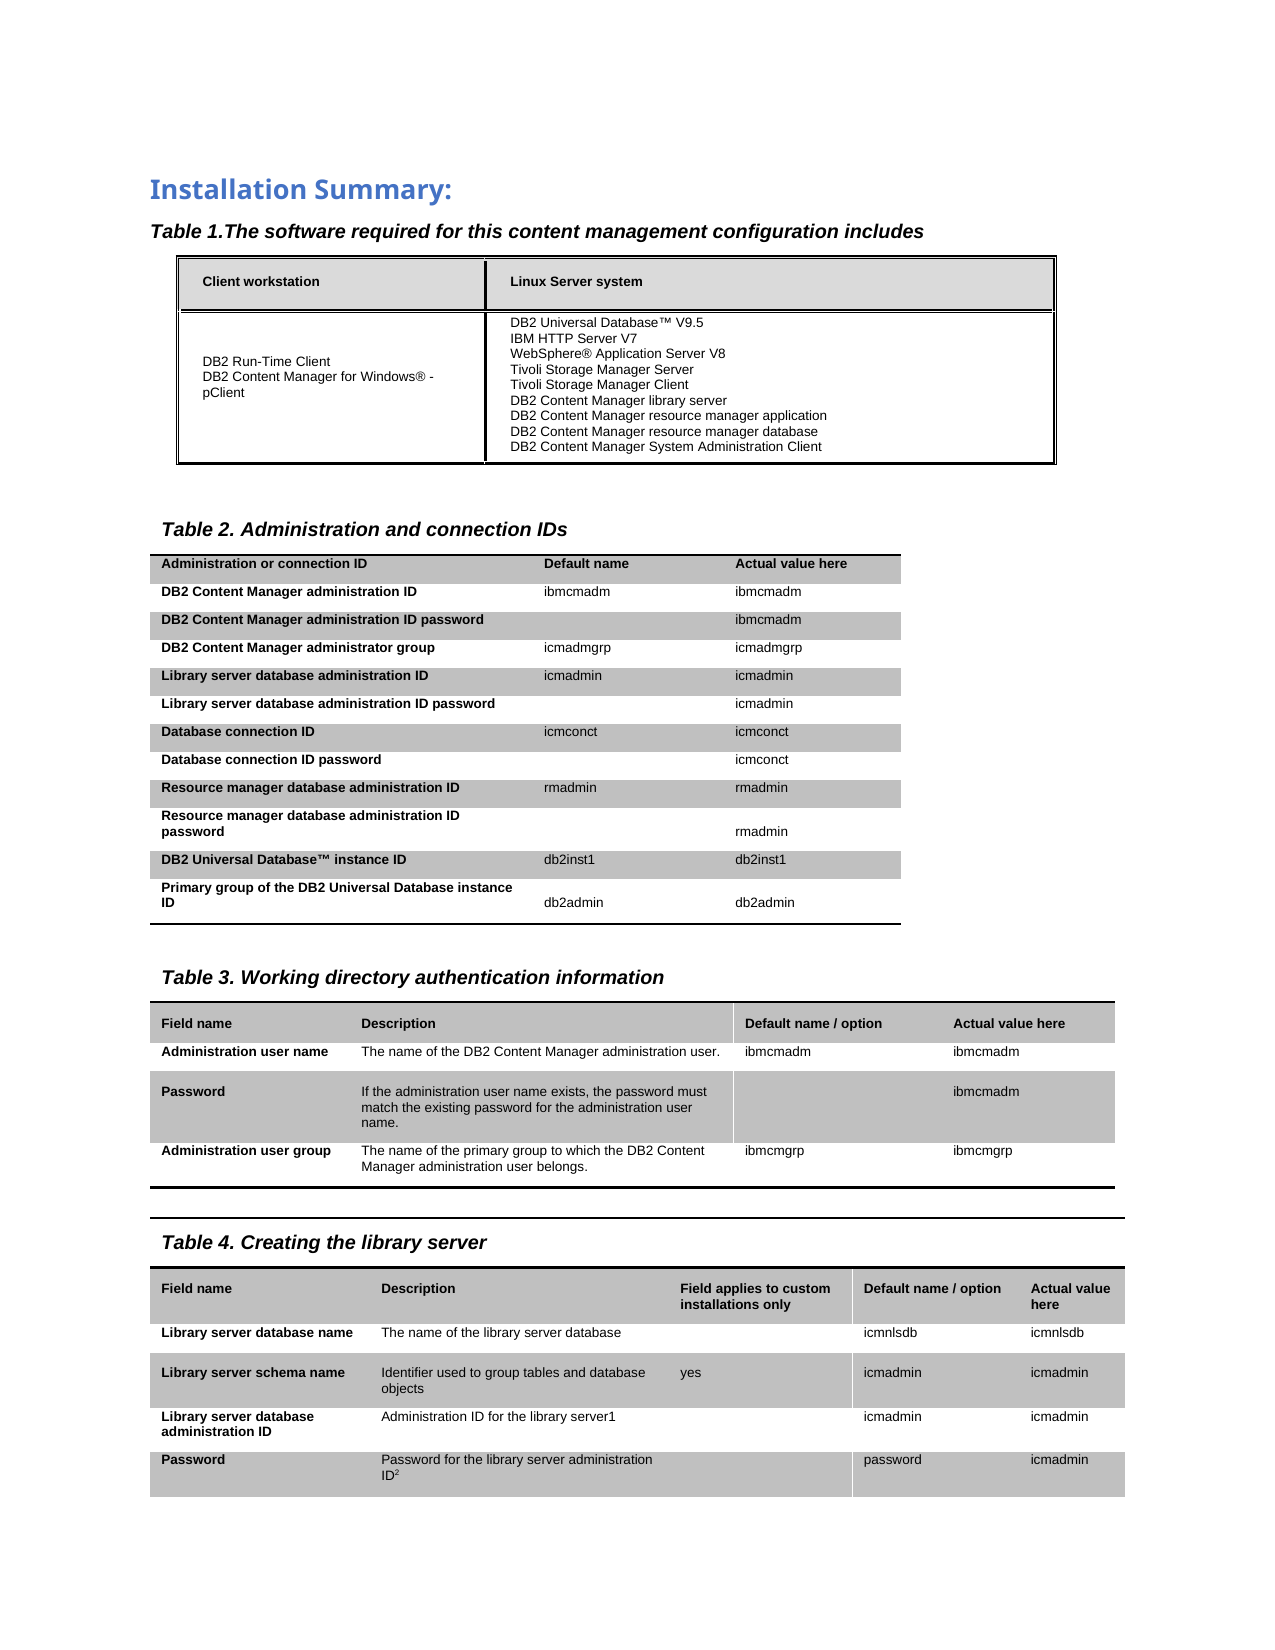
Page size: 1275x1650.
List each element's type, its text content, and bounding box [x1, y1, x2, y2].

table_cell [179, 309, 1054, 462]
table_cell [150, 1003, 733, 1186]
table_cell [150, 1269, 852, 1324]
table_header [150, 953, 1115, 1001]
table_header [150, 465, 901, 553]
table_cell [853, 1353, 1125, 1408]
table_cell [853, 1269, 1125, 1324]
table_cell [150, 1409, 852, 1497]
subtitle Installation Summary: [150, 171, 1125, 208]
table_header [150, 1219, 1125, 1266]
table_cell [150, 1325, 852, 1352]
text Table 1.The software required for this content management configuration includes [150, 220, 1125, 243]
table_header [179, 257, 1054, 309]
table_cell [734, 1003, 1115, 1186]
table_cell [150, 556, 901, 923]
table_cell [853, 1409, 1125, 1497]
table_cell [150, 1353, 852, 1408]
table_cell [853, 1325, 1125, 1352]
